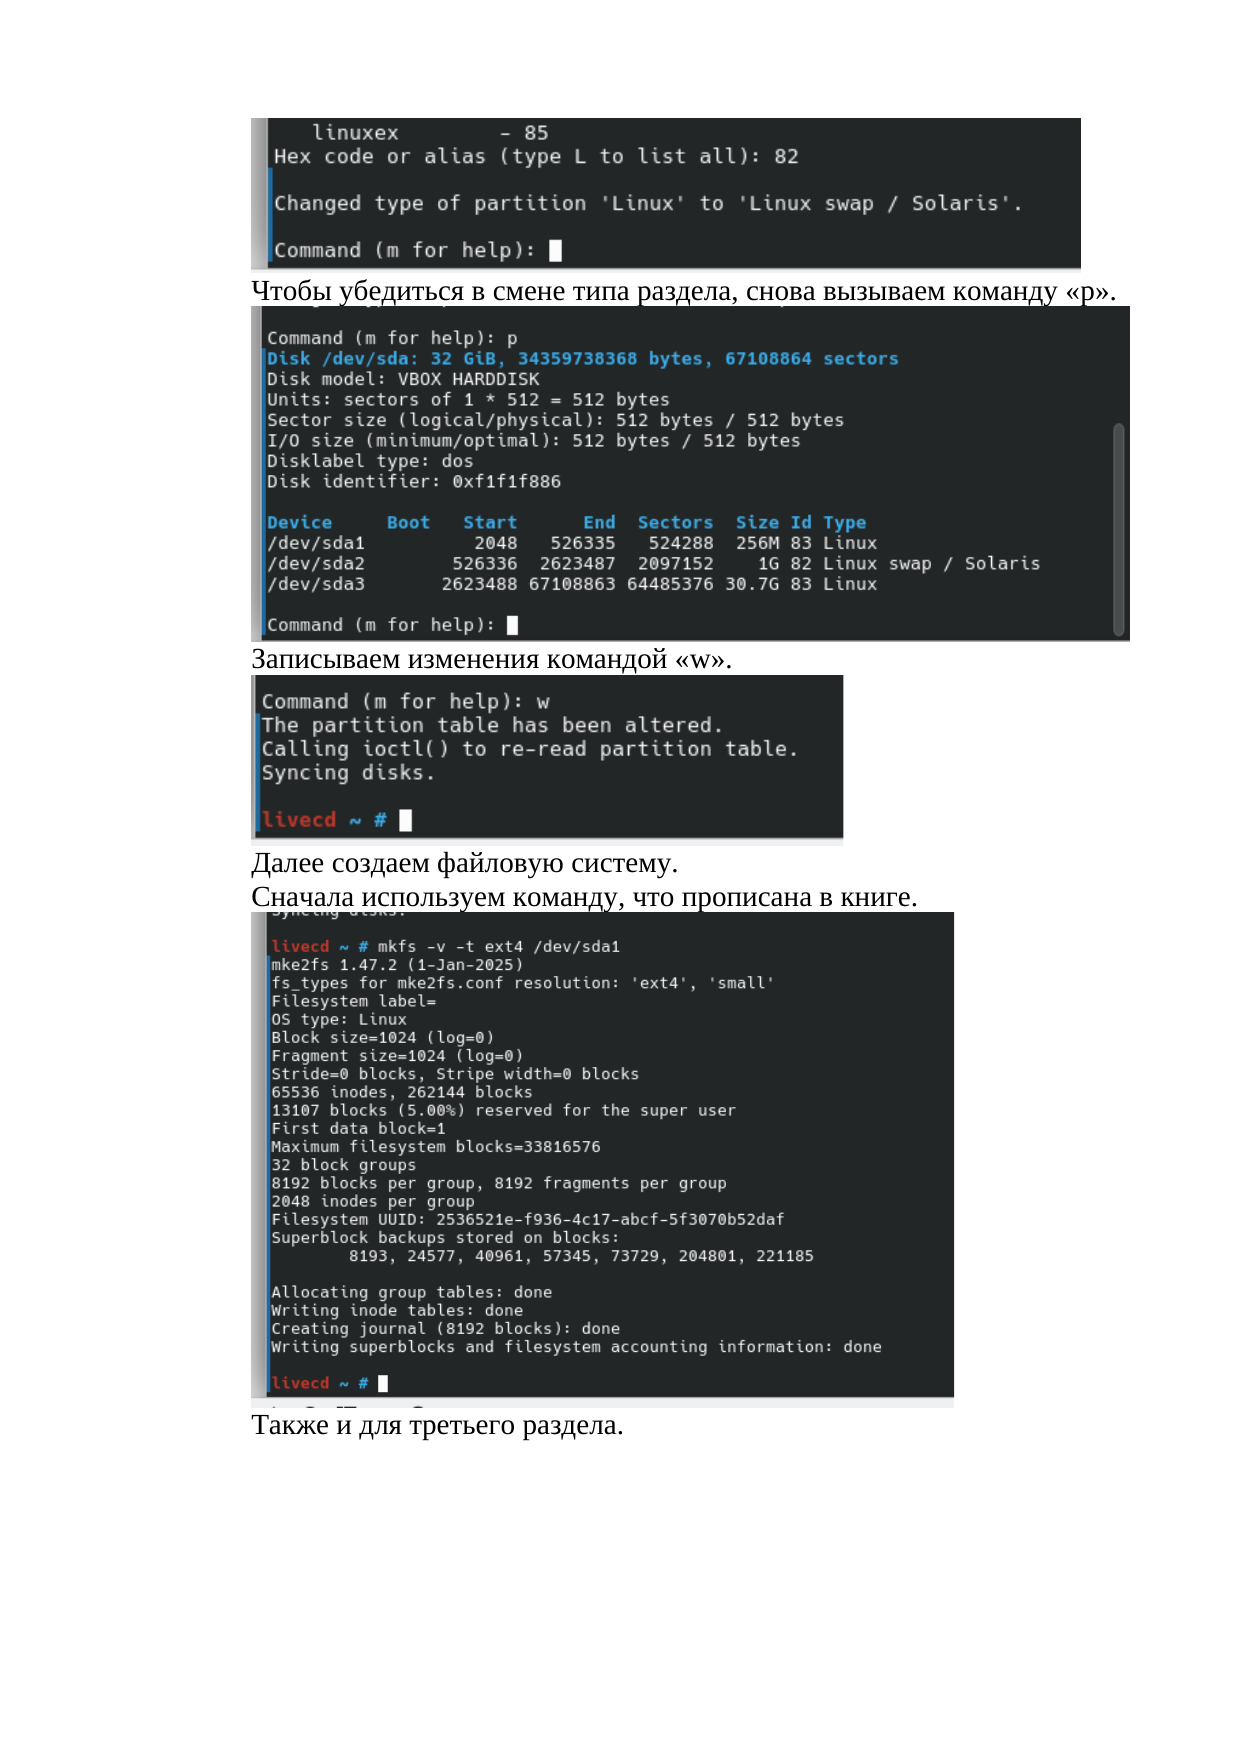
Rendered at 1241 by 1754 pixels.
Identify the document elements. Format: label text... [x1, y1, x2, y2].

picture [251, 912, 955, 1408]
picture [251, 675, 844, 846]
text Чтобы убедиться в смене типа раздела, снова вызываем команду «p». [177, 273, 1152, 306]
text Далее создаем файловую систему. [177, 845, 1152, 879]
text Также и для третьего раздела. [177, 1407, 1152, 1441]
text Записываем изменения командой «w». [177, 641, 1152, 675]
text Сначала используем команду, что прописана в книге. [177, 879, 1152, 912]
picture [251, 118, 1081, 273]
picture [251, 306, 1130, 642]
